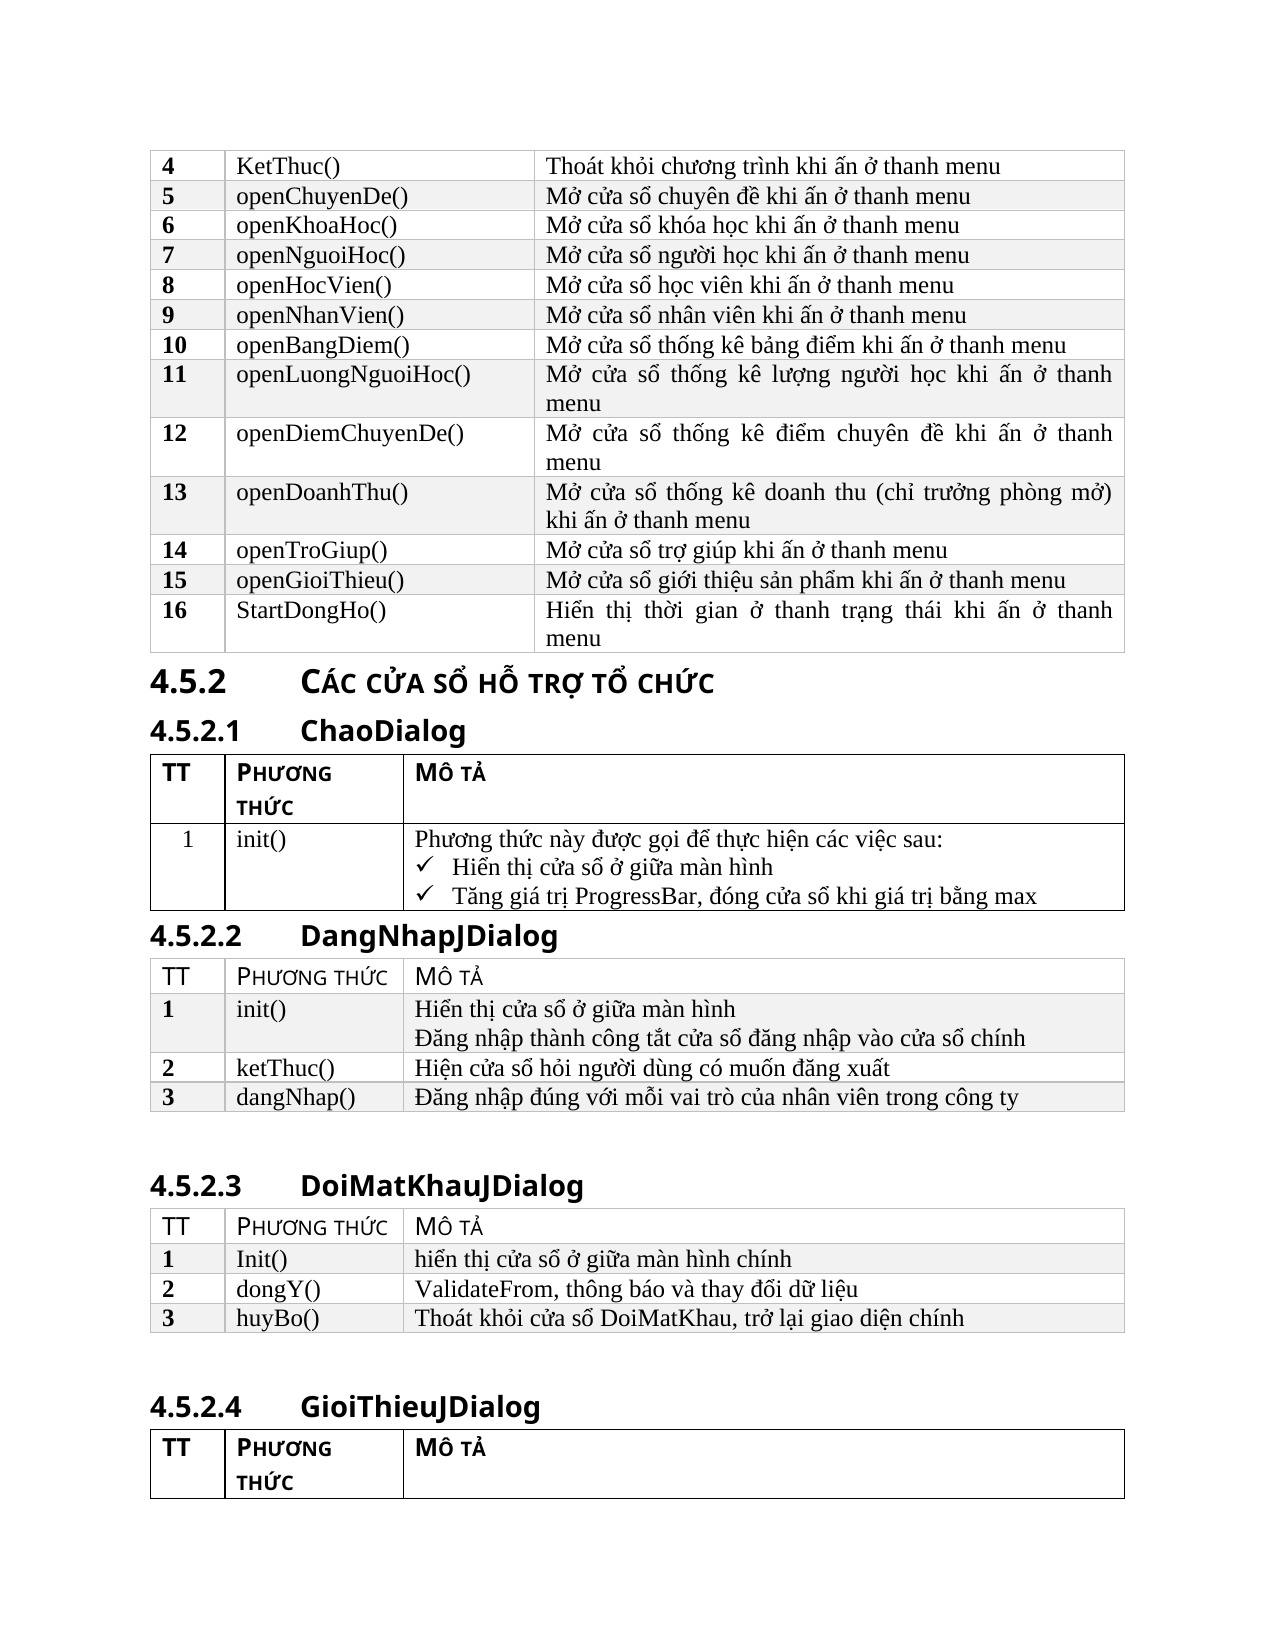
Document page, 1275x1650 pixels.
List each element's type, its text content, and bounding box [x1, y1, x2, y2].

table_header Phương thức [226, 1430, 403, 1498]
table_cell Mở cửa sổ nhân viên khi ấn ở thanh menu [535, 300, 1124, 329]
table_cell init() [226, 824, 403, 910]
table_cell 9 [151, 300, 224, 329]
table_cell openKhoaHoc() [226, 211, 534, 239]
table_cell 3 [151, 1304, 224, 1332]
subtitle ChaoDialog [150, 711, 1125, 750]
table_cell openTroGiup() [226, 535, 534, 564]
table_cell 13 [151, 477, 224, 534]
table_cell Hiển thị cửa sổ ở giữa màn hình Đăng nhập thành công tắt cửa sổ đăng nhập vào cửa sổ chính [404, 994, 1124, 1052]
table_cell 8 [151, 270, 224, 299]
table_cell openChuyenDe() [226, 181, 534, 209]
table_header Mô tả [404, 1209, 1124, 1243]
subtitle GioiThieuJDialog [150, 1386, 1125, 1426]
table_cell Mở cửa sổ thống kê bảng điểm khi ấn ở thanh menu [535, 330, 1124, 358]
subtitle DangNhapJDialog [150, 915, 1125, 955]
table_cell openNguoiHoc() [226, 240, 534, 269]
table_cell ValidateFrom, thông báo và thay đổi dữ liệu [404, 1274, 1124, 1302]
table_cell Hiện cửa sổ hỏi người dùng có muốn đăng xuất [404, 1053, 1124, 1081]
table_cell openDiemChuyenDe() [226, 418, 534, 476]
table_cell openGioiThieu() [226, 565, 534, 594]
table_cell Mở cửa sổ thống kê doanh thu (chỉ trưởng phòng mở) khi ấn ở thanh menu [535, 477, 1124, 534]
table_cell Đăng nhập đúng với mỗi vai trò của nhân viên trong công ty [404, 1083, 1124, 1111]
table_cell Init() [226, 1244, 403, 1273]
table_cell ketThuc() [226, 1053, 403, 1081]
table_header TT [151, 959, 224, 993]
table_cell Mở cửa sổ thống kê lượng người học khi ấn ở thanh menu [535, 360, 1124, 417]
table_header Mô tả [404, 755, 1124, 823]
table_header Mô tả [404, 959, 1124, 993]
table_cell Mở cửa sổ người học khi ấn ở thanh menu [535, 240, 1124, 269]
table_cell huyBo() [226, 1304, 403, 1332]
table_cell 6 [151, 211, 224, 239]
table_cell Mở cửa sổ giới thiệu sản phẩm khi ấn ở thanh menu [535, 565, 1124, 594]
table_cell Mở cửa sổ học viên khi ấn ở thanh menu [535, 270, 1124, 299]
table_cell 3 [151, 1083, 224, 1111]
table_cell 10 [151, 330, 224, 358]
table_cell init() [226, 994, 403, 1052]
table_header TT [151, 755, 224, 823]
table_cell openNhanVien() [226, 300, 534, 329]
table_cell 2 [151, 1053, 224, 1081]
subtitle Các cửa sổ hỗ trợ tổ chức [150, 657, 1125, 703]
table_cell openDoanhThu() [226, 477, 534, 534]
table_cell openHocVien() [226, 270, 534, 299]
table_cell dangNhap() [226, 1083, 403, 1111]
table_header Phương thức [226, 1209, 403, 1243]
table_cell Mở cửa sổ chuyên đề khi ấn ở thanh menu [535, 181, 1124, 209]
table_cell Thoát khỏi chương trình khi ấn ở thanh menu [535, 151, 1124, 180]
table_cell 5 [151, 181, 224, 209]
table_cell 1 [151, 994, 224, 1052]
table_cell 7 [151, 240, 224, 269]
table_cell dongY() [226, 1274, 403, 1302]
table_header TT [151, 1209, 224, 1243]
table_cell Phương thức này được gọi để thực hiện các việc sau: Hiển thị cửa sổ ở giữa màn hình Tăng giá trị ProgressBar, đóng cửa sổ khi giá trị bằng max [404, 824, 1124, 910]
table_cell openBangDiem() [226, 330, 534, 358]
table_cell Hiển thị thời gian ở thanh trạng thái khi ấn ở thanh menu [535, 595, 1124, 652]
table_cell 15 [151, 565, 224, 594]
table_cell hiển thị cửa sổ ở giữa màn hình chính [404, 1244, 1124, 1273]
table_header Phương thức [226, 959, 403, 993]
table_cell 1 [151, 824, 224, 910]
table_cell 4 [151, 151, 224, 180]
table_header Phương thức [226, 755, 403, 823]
table_cell Mở cửa sổ khóa học khi ấn ở thanh menu [535, 211, 1124, 239]
table_cell 14 [151, 535, 224, 564]
table_cell 2 [151, 1274, 224, 1302]
table_cell StartDongHo() [226, 595, 534, 652]
table_header Mô tả [404, 1430, 1124, 1498]
table_cell Mở cửa sổ trợ giúp khi ấn ở thanh menu [535, 535, 1124, 564]
subtitle DoiMatKhauJDialog [150, 1165, 1125, 1205]
table_cell 12 [151, 418, 224, 476]
table_cell openLuongNguoiHoc() [226, 360, 534, 417]
table_cell 16 [151, 595, 224, 652]
table_cell Mở cửa sổ thống kê điểm chuyên đề khi ấn ở thanh menu [535, 418, 1124, 476]
table_header TT [151, 1430, 224, 1498]
table_cell 11 [151, 360, 224, 417]
table_cell KetThuc() [226, 151, 534, 180]
table_cell 1 [151, 1244, 224, 1273]
table_cell Thoát khỏi cửa sổ DoiMatKhau, trở lại giao diện chính [404, 1304, 1124, 1332]
